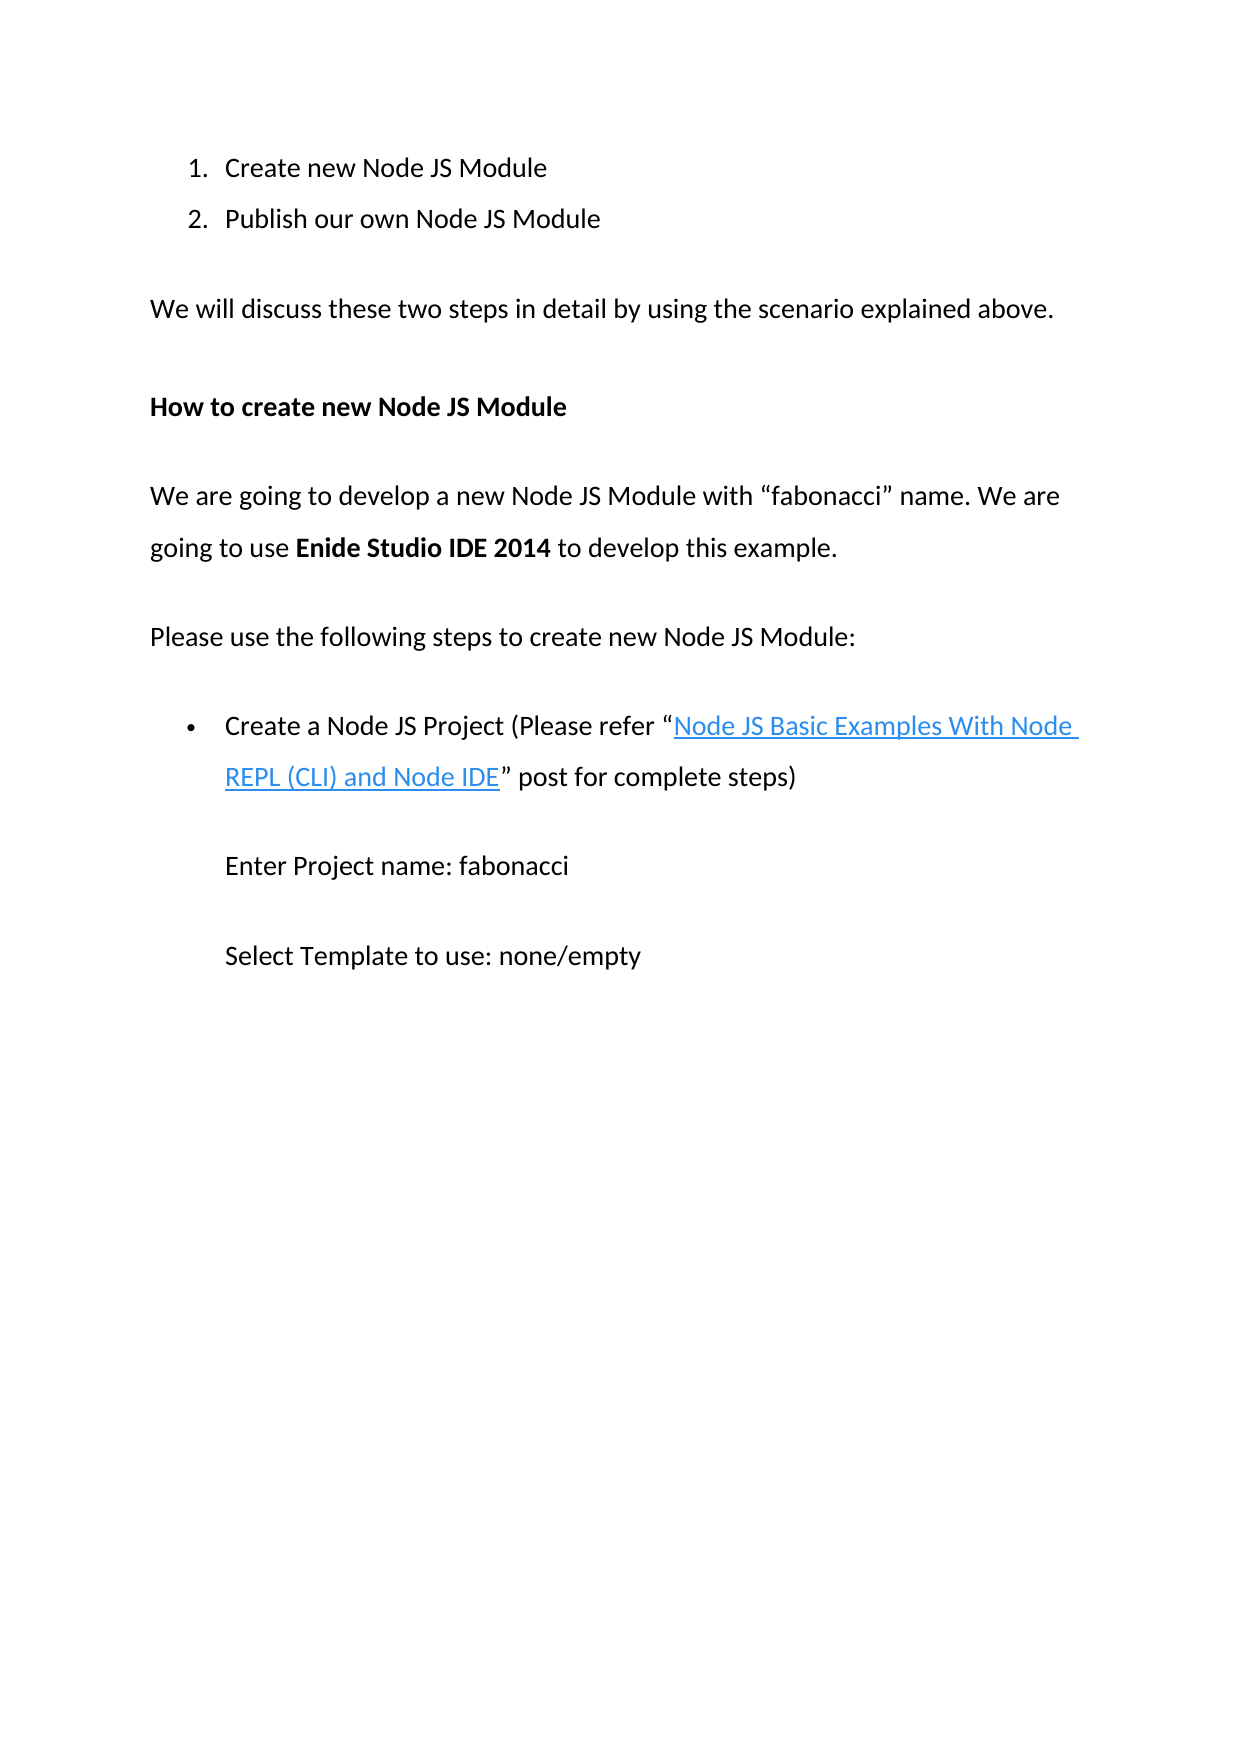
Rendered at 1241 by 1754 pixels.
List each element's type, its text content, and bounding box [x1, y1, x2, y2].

text How to create new Node JS Module [150, 389, 1090, 423]
text Select Template to use: none/empty [225, 937, 1090, 972]
text Please use the following steps to create new Node JS Module: [150, 619, 1090, 653]
text We are going to develop a new Node JS Module with “fabonacci” name. We are going to use Enide Studio IDE 2014 to develop this example. [150, 478, 1090, 564]
text We will discuss these two steps in detail by using the scenario explained above. [150, 291, 1090, 325]
list Create new Node JS Module [187, 150, 1090, 184]
list Create a Node JS Project (Please refer “Node JS Basic Examples With Node REPL (CLI) and Node IDE” post for complete steps) [187, 708, 1090, 794]
list Publish our own Node JS Module [187, 202, 1090, 236]
text Enter Project name: fabonacci [225, 848, 1090, 883]
